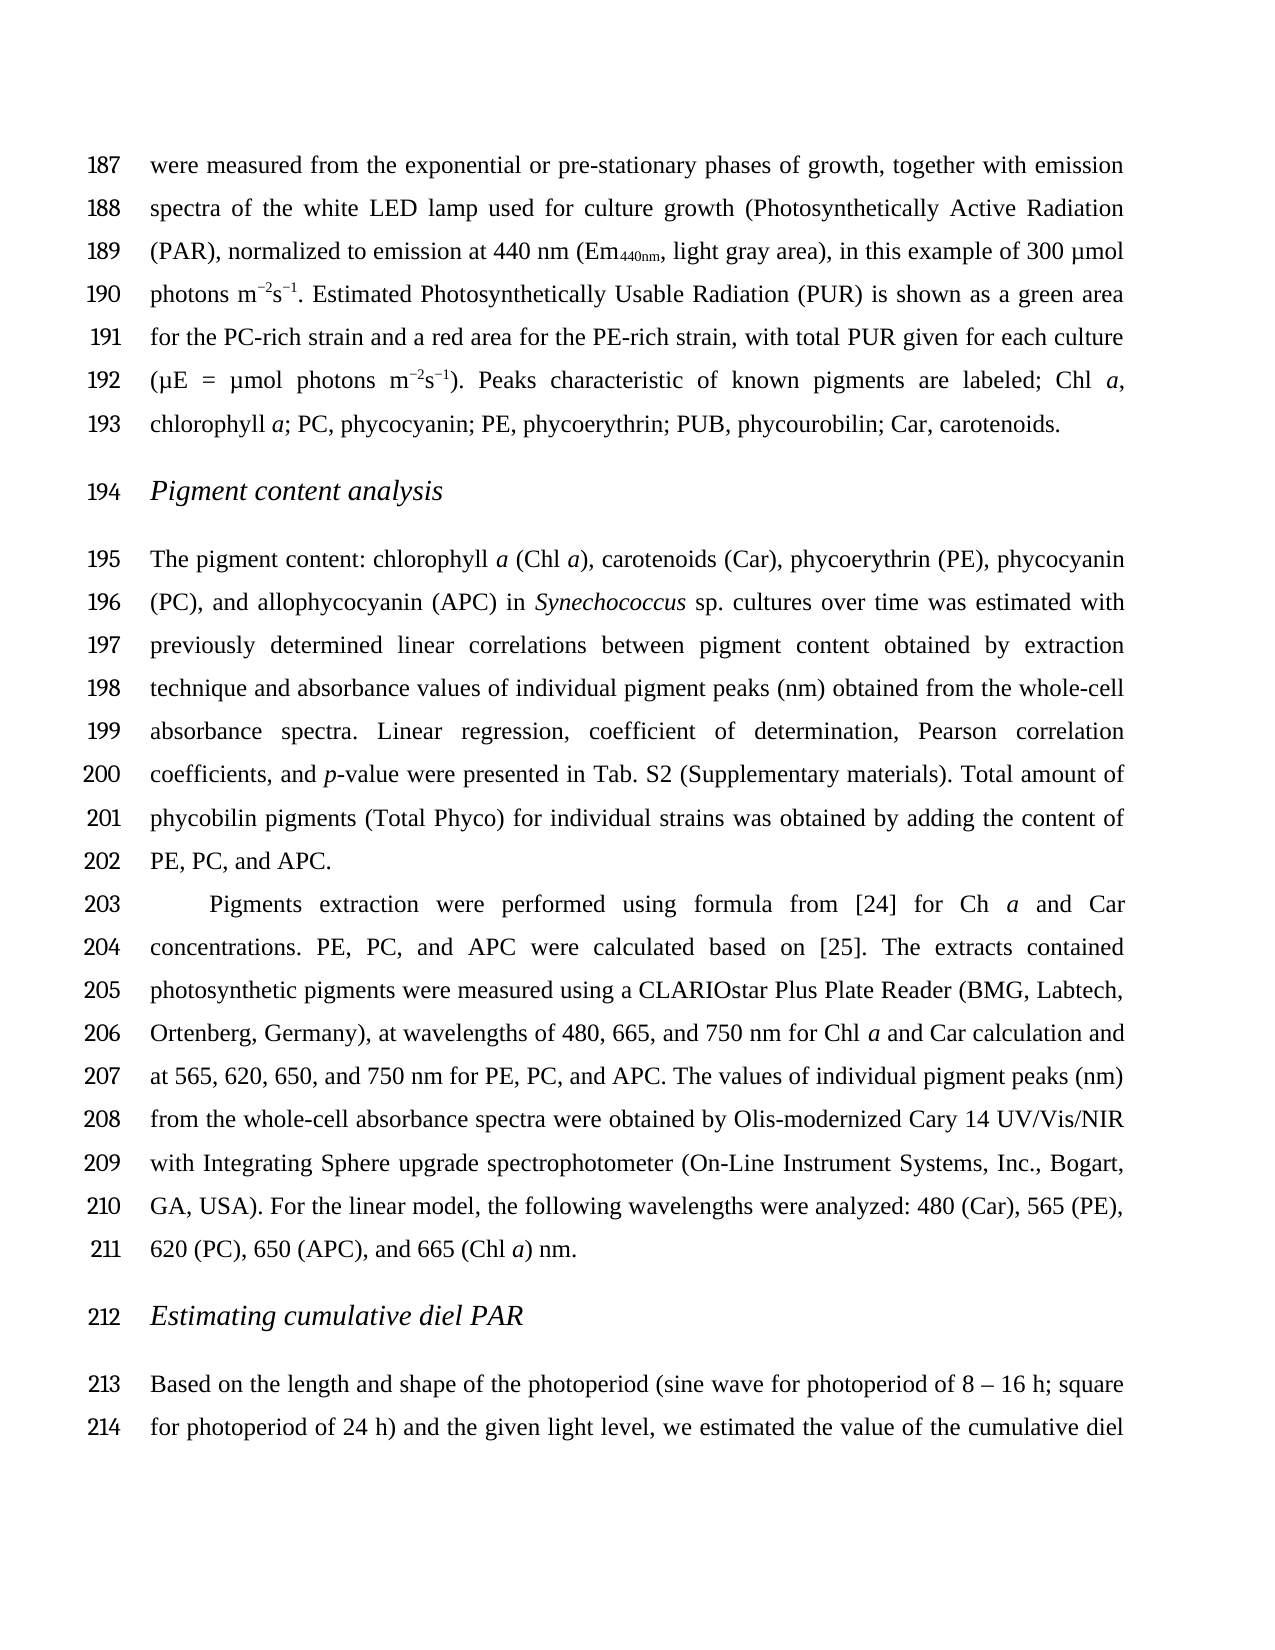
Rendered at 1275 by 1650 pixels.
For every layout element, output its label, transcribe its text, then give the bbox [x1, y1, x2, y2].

text Pigments extraction were performed using formula from [24] for Ch a and Car concentrations. PE, PC, and APC were calculated based on [25]. The extracts contained photosynthetic pigments were measured using a CLARIOstar Plus Plate Reader (BMG, Labtech, Ortenberg, Germany), at wavelengths of 480, 665, and 750 nm for Chl a and Car calculation and at 565, 620, 650, and 750 nm for PE, PC, and APC. The values of individual pigment peaks (nm) from the whole-cell absorbance spectra were obtained by Olis-modernized Cary 14 UV/Vis/NIR with Integrating Sphere upgrade spectrophotometer (On-Line Instrument Systems, Inc., Bogart, GA, USA). For the linear model, the following wavelengths were analyzed: 480 (Car), 565 (PE), 620 (PC), 650 (APC), and 665 (Chl a) nm. [150, 889, 1125, 1263]
text The pigment content: chlorophyll a (Chl a), carotenoids (Car), phycoerythrin (PE), phycocyanin (PC), and allophycocyanin (APC) in Synechococcus sp. cultures over time was estimated with previously determined linear correlations between pigment content obtained by extraction technique and absorbance values of individual pigment peaks (nm) obtained from the whole-cell absorbance spectra. Linear regression, coefficient of determination, Pearson correlation coefficients, and p-value were presented in Tab. S2 (Supplementary materials). Total amount of phycobilin pigments (Total Phyco) for individual strains was obtained by adding the content of PE, PC, and APC. [150, 544, 1125, 874]
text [150, 150, 1125, 437]
subtitle Pigment content analysis [150, 473, 1125, 506]
subtitle Estimating cumulative diel PAR [150, 1298, 1125, 1331]
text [150, 1369, 1125, 1441]
